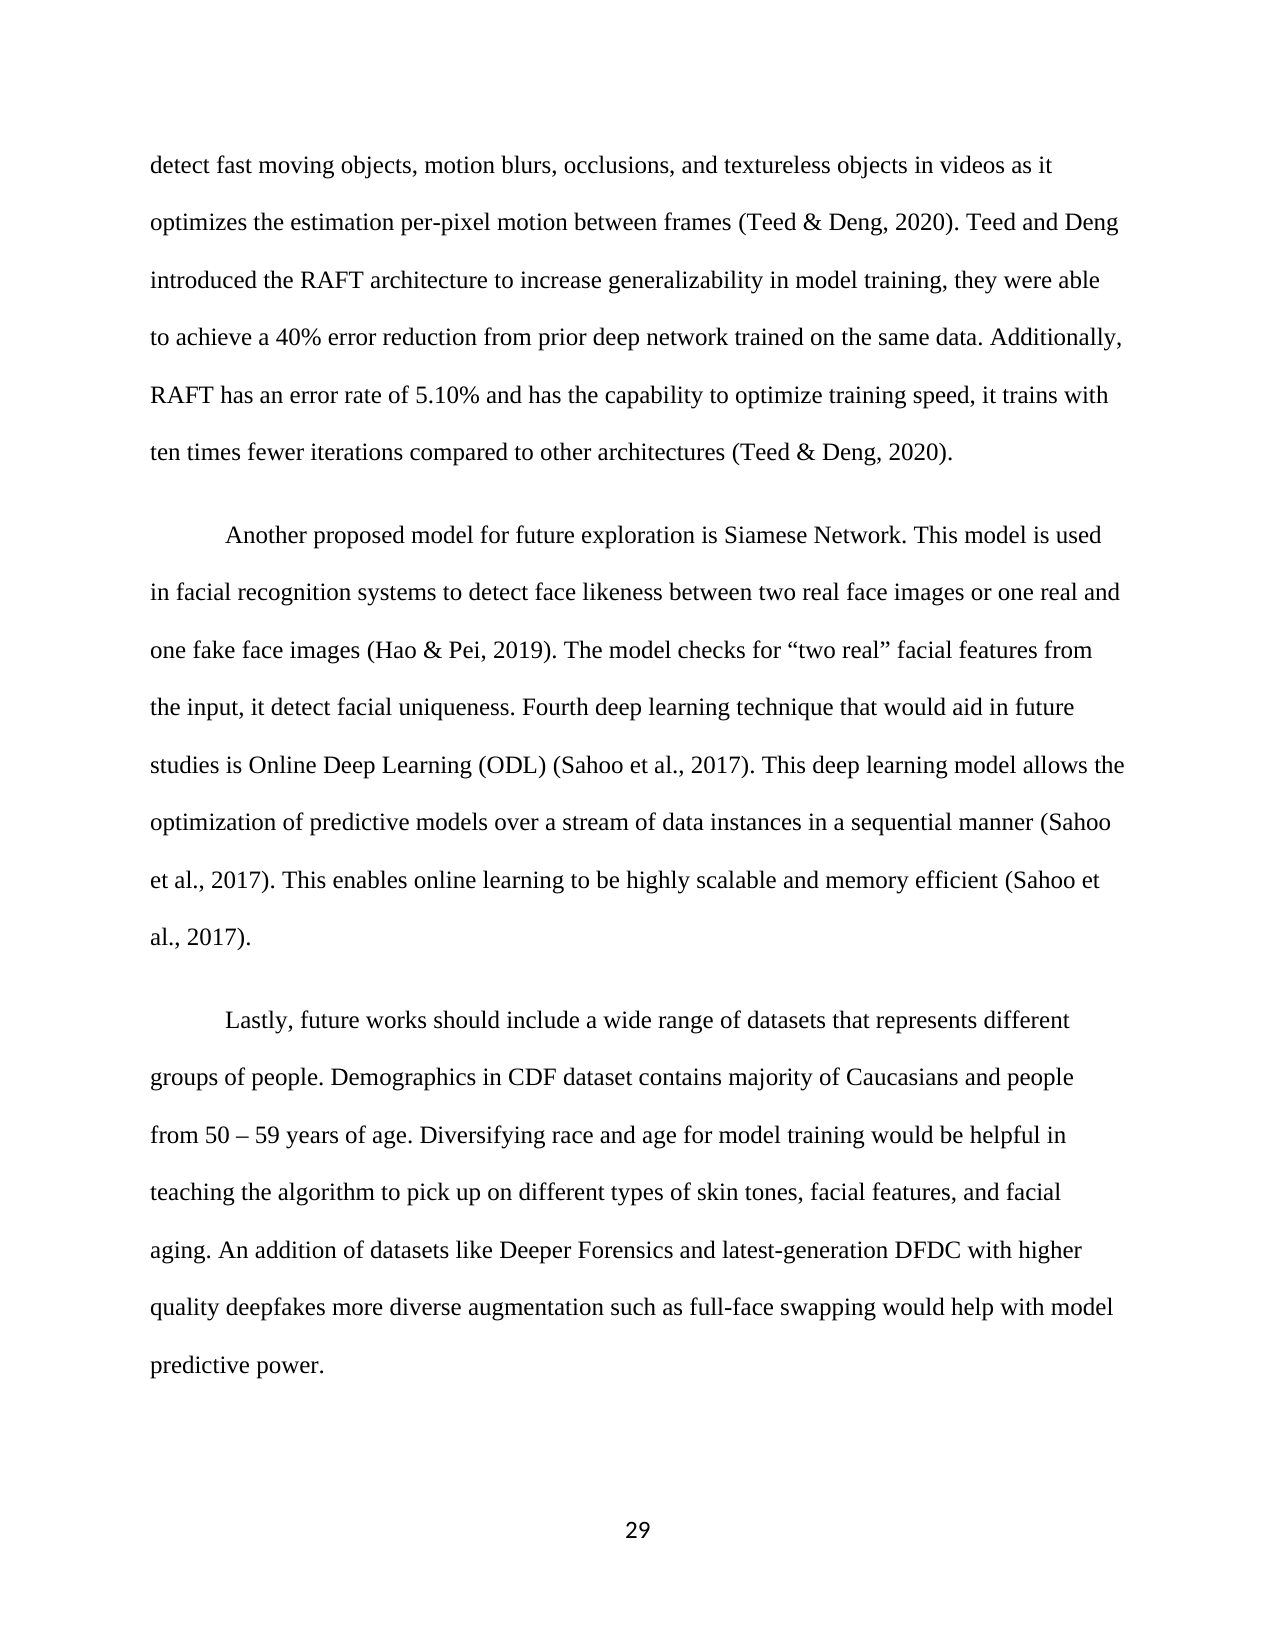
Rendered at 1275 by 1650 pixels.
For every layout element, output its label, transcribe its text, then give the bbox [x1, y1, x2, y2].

text Lastly, future works should include a wide range of datasets that represents different groups of people. Demographics in CDF dataset contains majority of Caucasians and people from 50 – 59 years of age. Diversifying race and age for model training would be helpful in teaching the algorithm to pick up on different types of skin tones, facial features, and facial aging. An addition of datasets like Deeper Forensics and latest-generation DFDC with higher quality deepfakes more diverse augmentation such as full-face swapping would help with model predictive power. [150, 1005, 1125, 1379]
text Another proposed model for future exploration is Siamese Network. This model is used in facial recognition systems to detect face likeness between two real face images or one real and one fake face images (Hao & Pei, 2019). The model checks for “two real” facial features from the input, it detect facial uniqueness. Fourth deep learning technique that would aid in future studies is Online Deep Learning (ODL) (Sahoo et al., 2017). This deep learning model allows the optimization of predictive models over a stream of data instances in a sequential manner (Sahoo et al., 2017). This enables online learning to be highly scalable and memory efficient (Sahoo et al., 2017). [150, 520, 1125, 951]
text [150, 150, 1125, 466]
